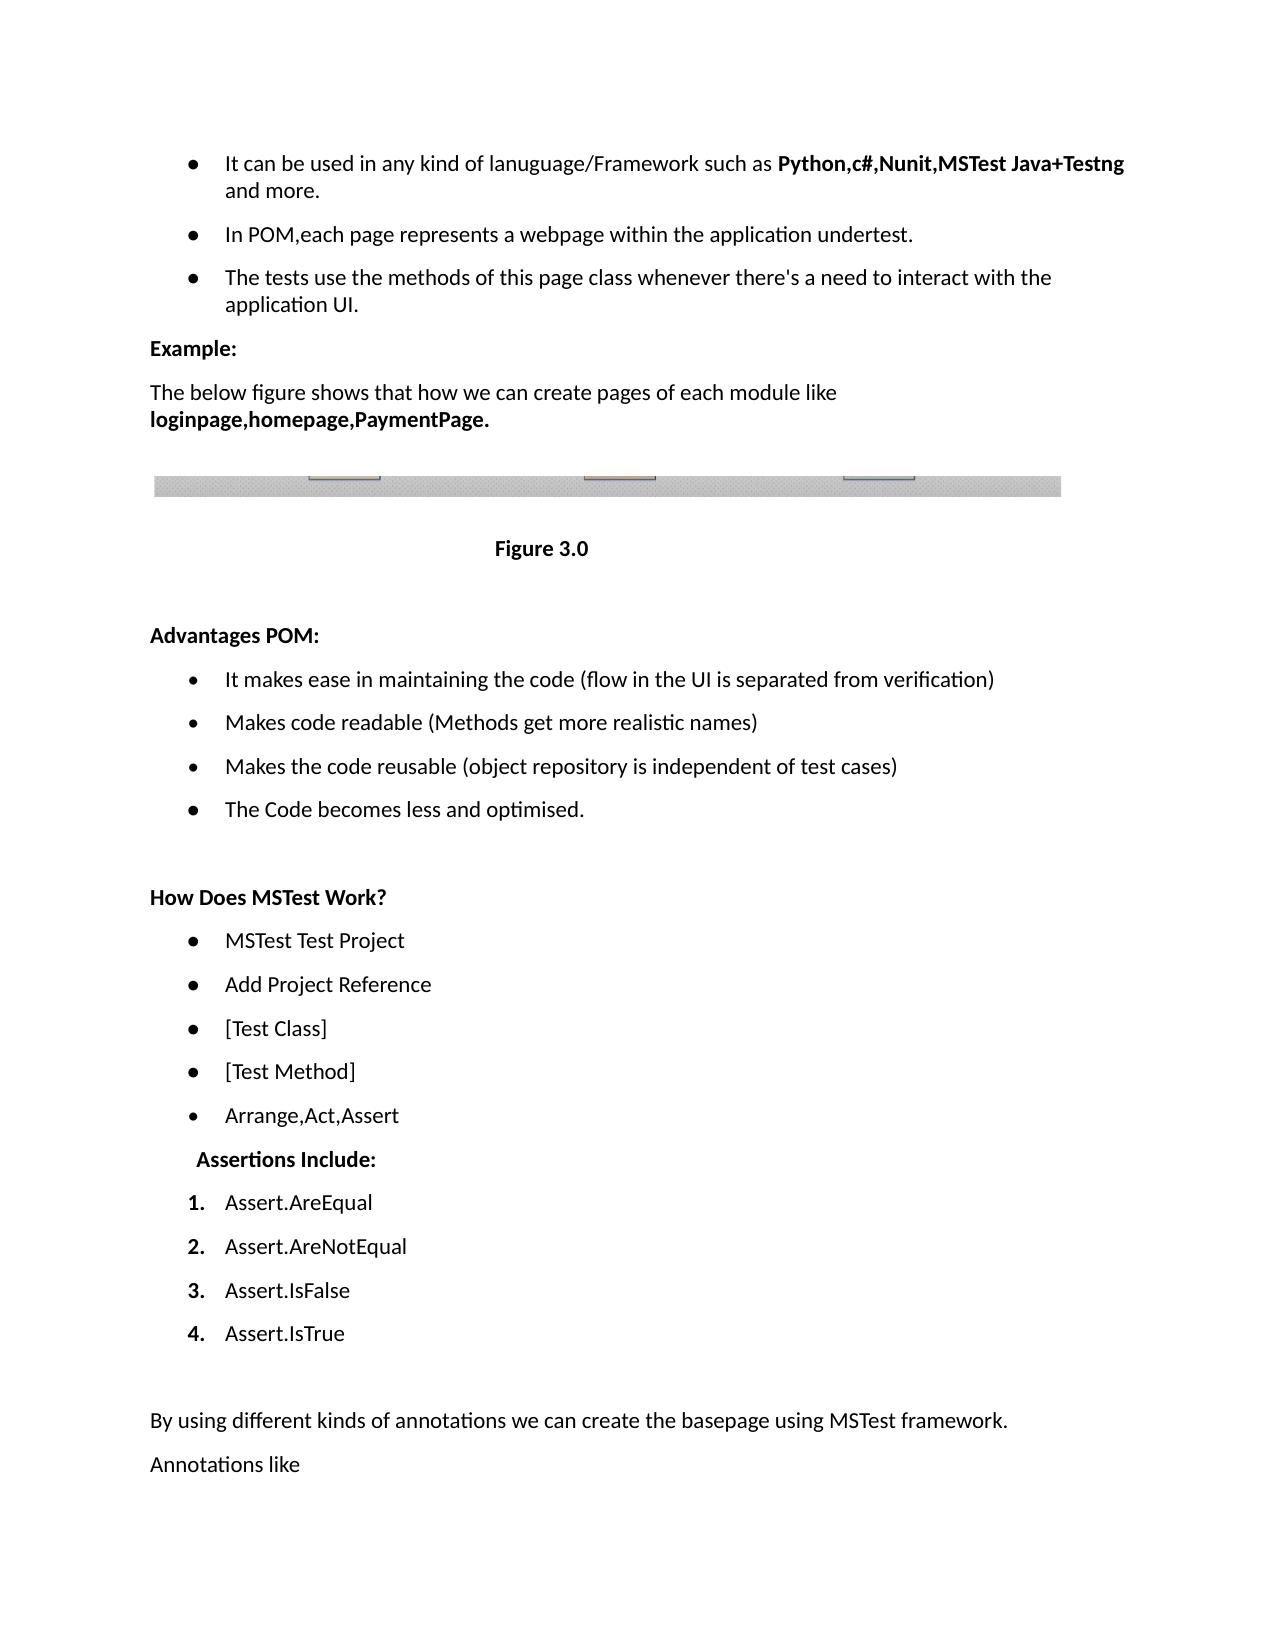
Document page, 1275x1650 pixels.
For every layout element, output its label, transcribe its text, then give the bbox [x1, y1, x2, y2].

list Arrange,Act,Assert [187, 1102, 1125, 1129]
list It can be used in any kind of lanuguage/Framework such as Python,c#,Nunit,MSTest Java+Testng and more. [187, 150, 1125, 204]
text Assertions Include: [150, 1146, 1125, 1172]
list [Test Method] [187, 1058, 1125, 1085]
list Add Project Reference [187, 971, 1125, 998]
list In POM,each page represents a webpage within the application undertest. [187, 221, 1125, 248]
list The tests use the methods of this page class whenever there's a need to interact with the application UI. [187, 264, 1125, 318]
list [Test Class] [187, 1014, 1125, 1042]
text Example: [150, 335, 1125, 362]
list Assert.AreNotEqual [187, 1233, 1125, 1260]
list The Code becomes less and optimised. [187, 796, 1125, 823]
list It makes ease in maintaining the code (flow in the UI is separated from verification) [187, 665, 1125, 692]
list Assert.AreEqual [187, 1189, 1125, 1216]
text The below figure shows that how we can create pages of each module like loginpage,homepage,PaymentPage. [150, 378, 1125, 432]
list Makes the code reusable (object repository is independent of test cases) [187, 753, 1125, 780]
text Advantages POM: [150, 622, 1125, 649]
list Makes code readable (Methods get more realistic names) [187, 709, 1125, 736]
text How Does MSTest Work? [150, 884, 1125, 911]
text By using different kinds of annotations we can create the basepage using MSTest framework. [150, 1407, 1125, 1434]
text Figure 3.0 [150, 534, 1125, 561]
list Assert.IsFalse [187, 1276, 1125, 1303]
text Annotations like [150, 1451, 1125, 1478]
list MSTest Test Project [187, 927, 1125, 954]
list Assert.IsTrue [187, 1320, 1125, 1347]
